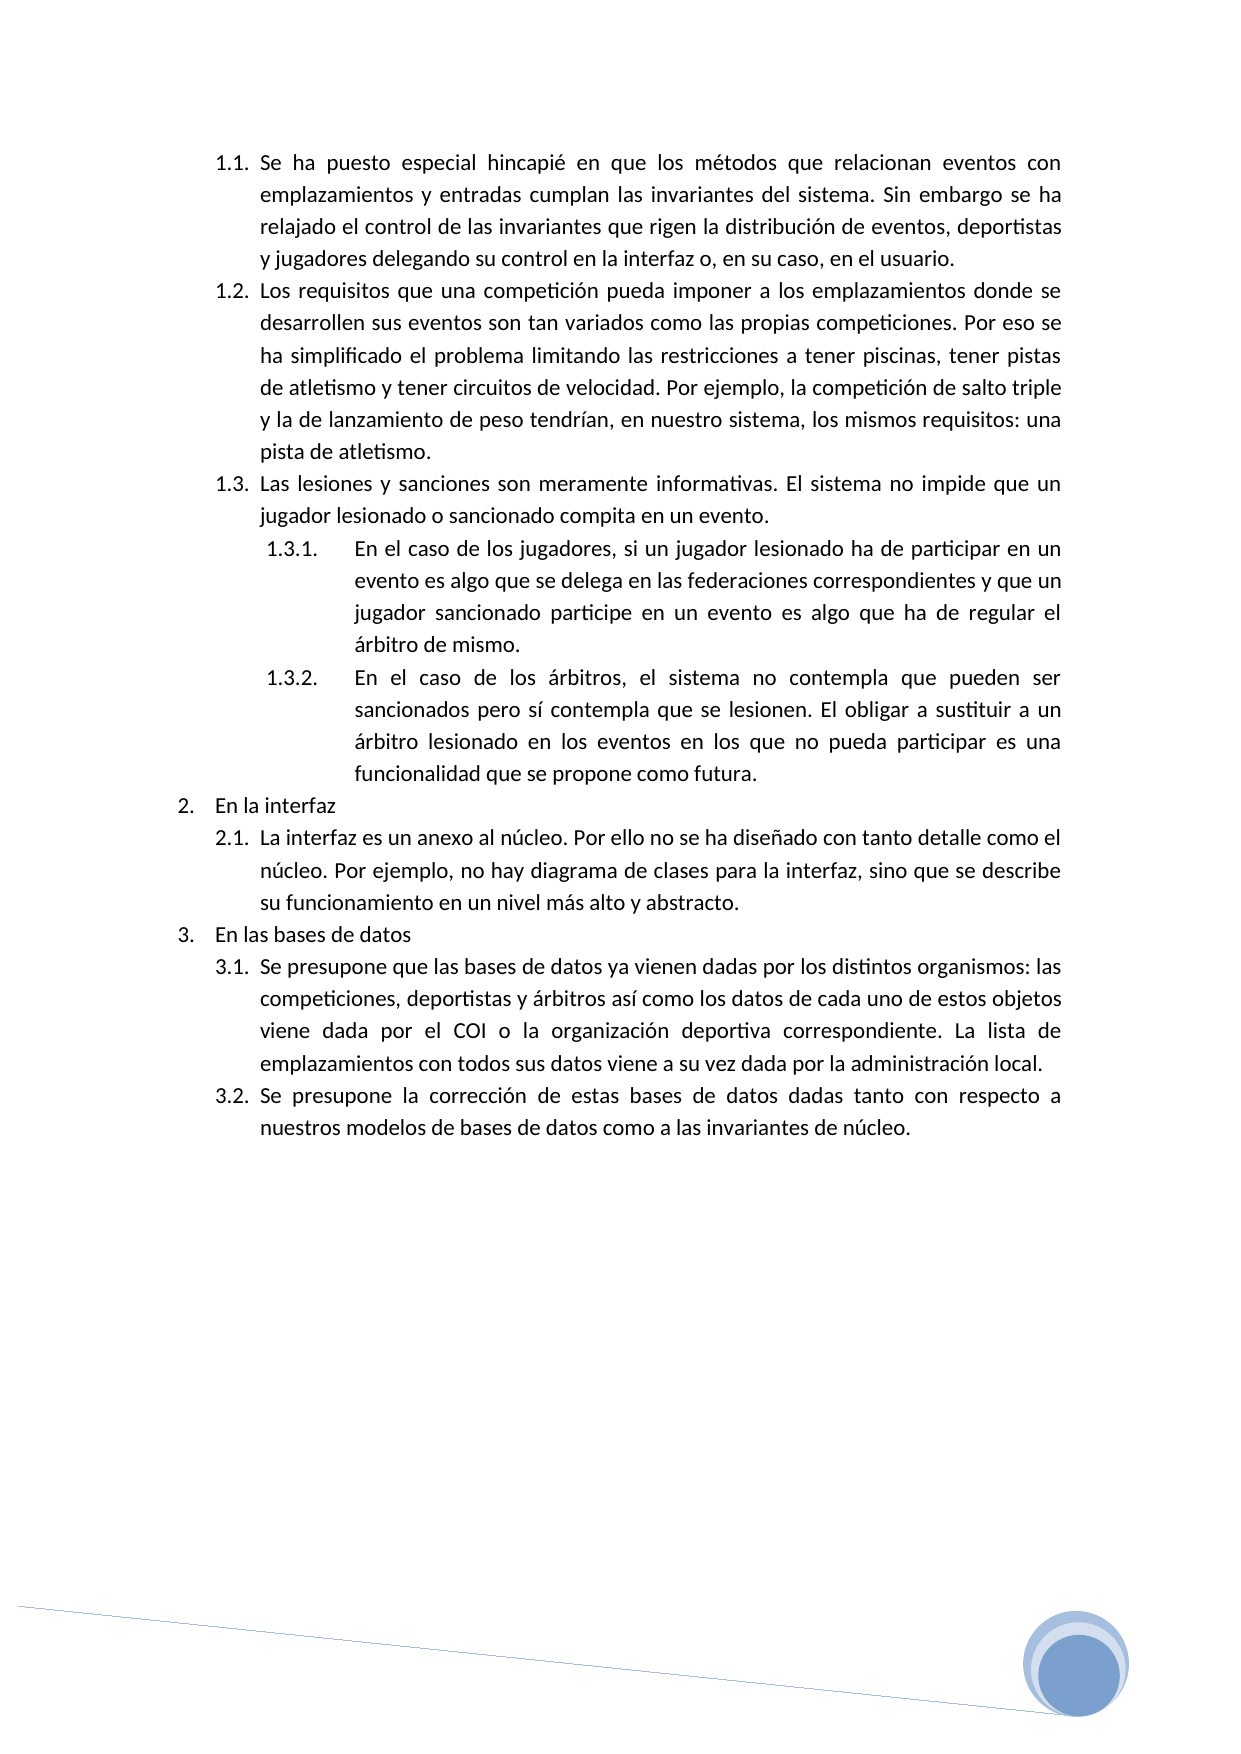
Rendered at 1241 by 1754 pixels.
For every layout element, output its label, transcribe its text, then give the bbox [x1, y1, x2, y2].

list Las lesiones y sanciones son meramente informativas. El sistema no impide que un jugador lesionado o sancionado compita en un evento. [215, 469, 1063, 530]
list Se presupone que las bases de datos ya vienen dadas por los distintos organismos: las competiciones, deportistas y árbitros así como los datos de cada uno de estos objetos viene dada por el COI o la organización deportiva correspondiente. La lista de emplazamientos con todos sus datos viene a su vez dada por la administración local. [215, 952, 1063, 1077]
list La interfaz es un anexo al núcleo. Por ello no se ha diseñado con tanto detalle como el núcleo. Por ejemplo, no hay diagrama de clases para la interfaz, sino que se describe su funcionamiento en un nivel más alto y abstracto. [215, 823, 1063, 916]
list Se ha puesto especial hincapié en que los métodos que relacionan eventos con emplazamientos y entradas cumplan las invariantes del sistema. Sin embargo se ha relajado el control de las invariantes que rigen la distribución de eventos, deportistas y jugadores delegando su control en la interfaz o, en su caso, en el usuario. [215, 148, 1063, 272]
list En la interfaz [177, 791, 1063, 819]
list En el caso de los jugadores, si un jugador lesionado ha de participar en un evento es algo que se delega en las federaciones correspondientes y que un jugador sancionado participe en un evento es algo que ha de regular el árbitro de mismo. [266, 534, 1063, 658]
list Los requisitos que una competición pueda imponer a los emplazamientos donde se desarrollen sus eventos son tan variados como las propias competiciones. Por eso se ha simplificado el problema limitando las restricciones a tener piscinas, tener pistas de atletismo y tener circuitos de velocidad. Por ejemplo, la competición de salto triple y la de lanzamiento de peso tendrían, en nuestro sistema, los mismos requisitos: una pista de atletismo. [215, 276, 1063, 465]
list Se presupone la corrección de estas bases de datos dadas tanto con respecto a nuestros modelos de bases de datos como a las invariantes de núcleo. [215, 1081, 1063, 1141]
list En las bases de datos [177, 920, 1063, 948]
list En el caso de los árbitros, el sistema no contempla que pueden ser sancionados pero sí contempla que se lesionen. El obligar a sustituir a un árbitro lesionado en los eventos en los que no pueda participar es una funcionalidad que se propone como futura. [266, 663, 1063, 787]
